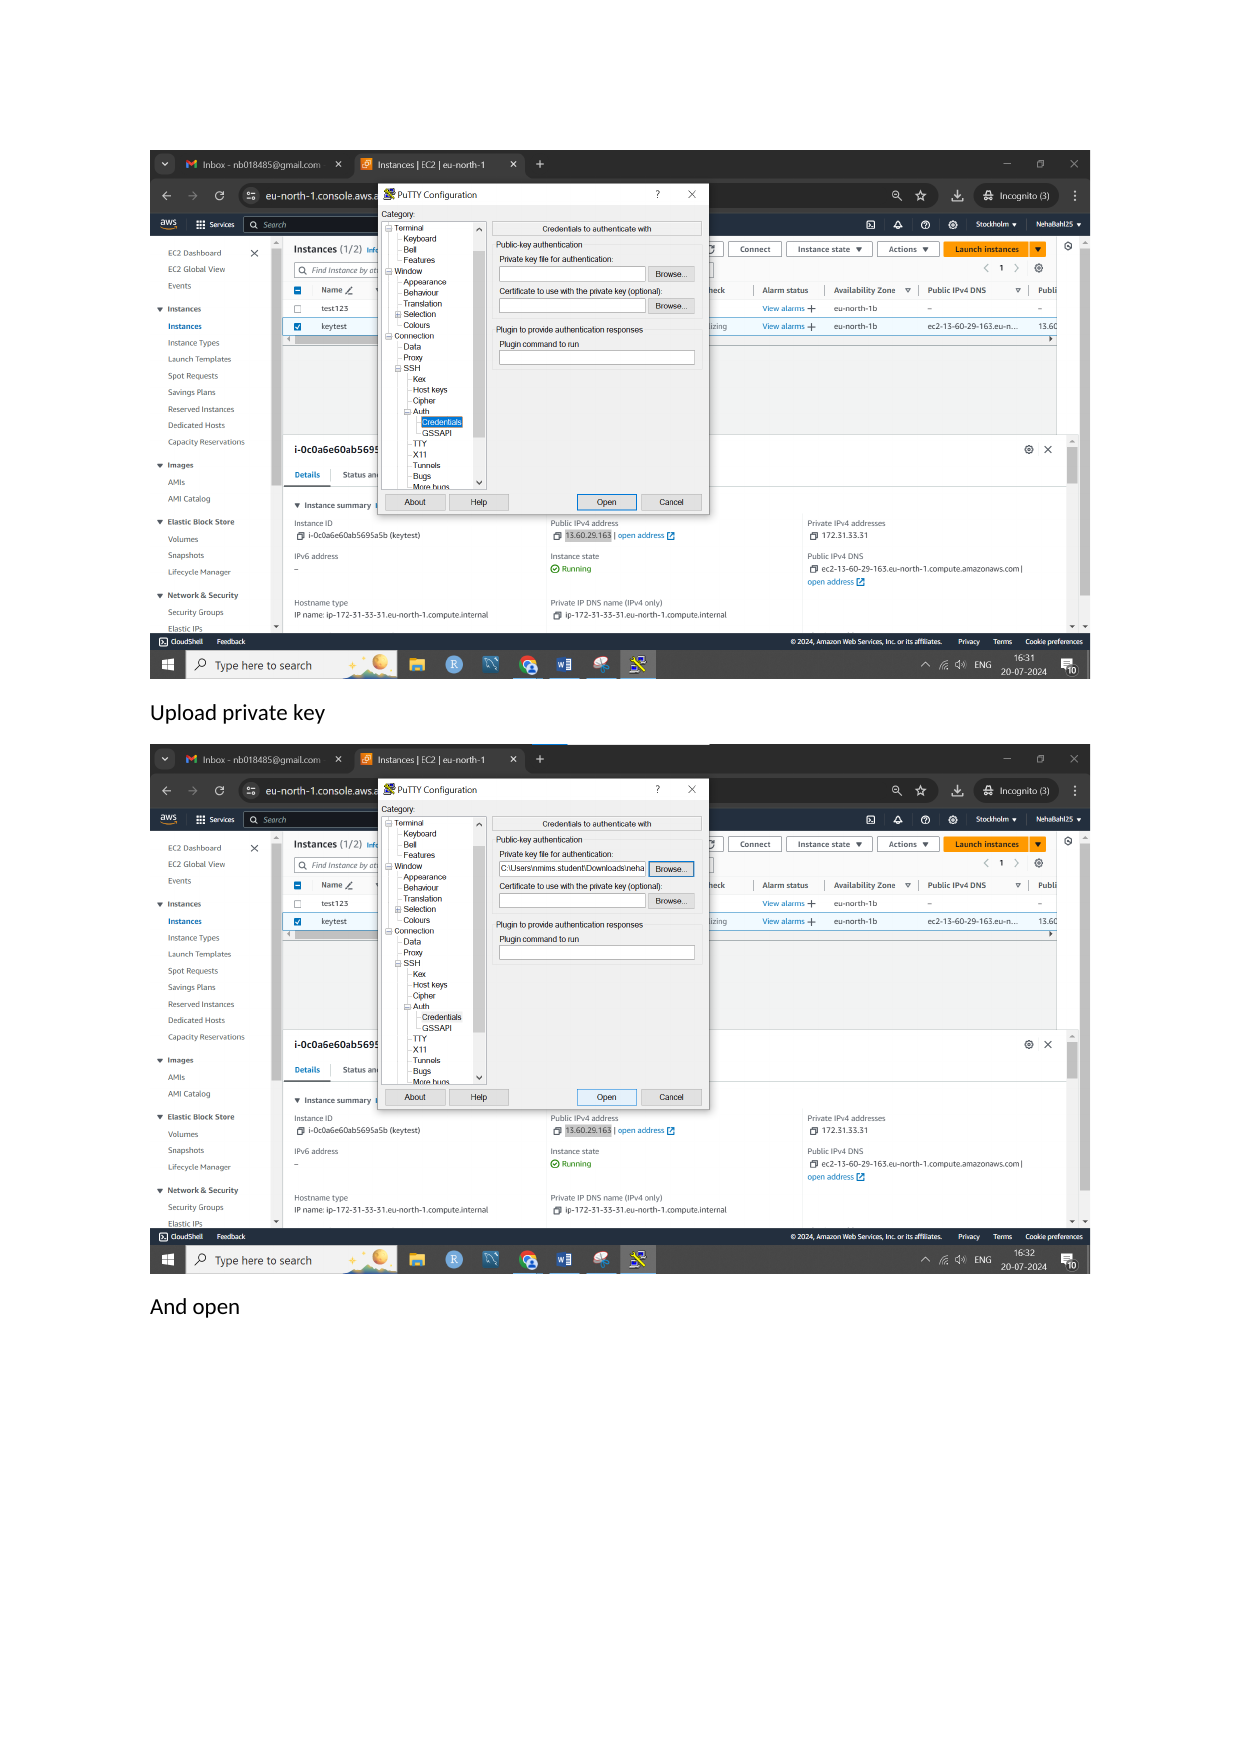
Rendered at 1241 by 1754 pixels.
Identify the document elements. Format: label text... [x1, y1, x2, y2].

picture [150, 150, 1091, 679]
text And open [150, 1292, 1090, 1320]
text Upload private key [150, 698, 1090, 726]
picture [150, 744, 1091, 1274]
